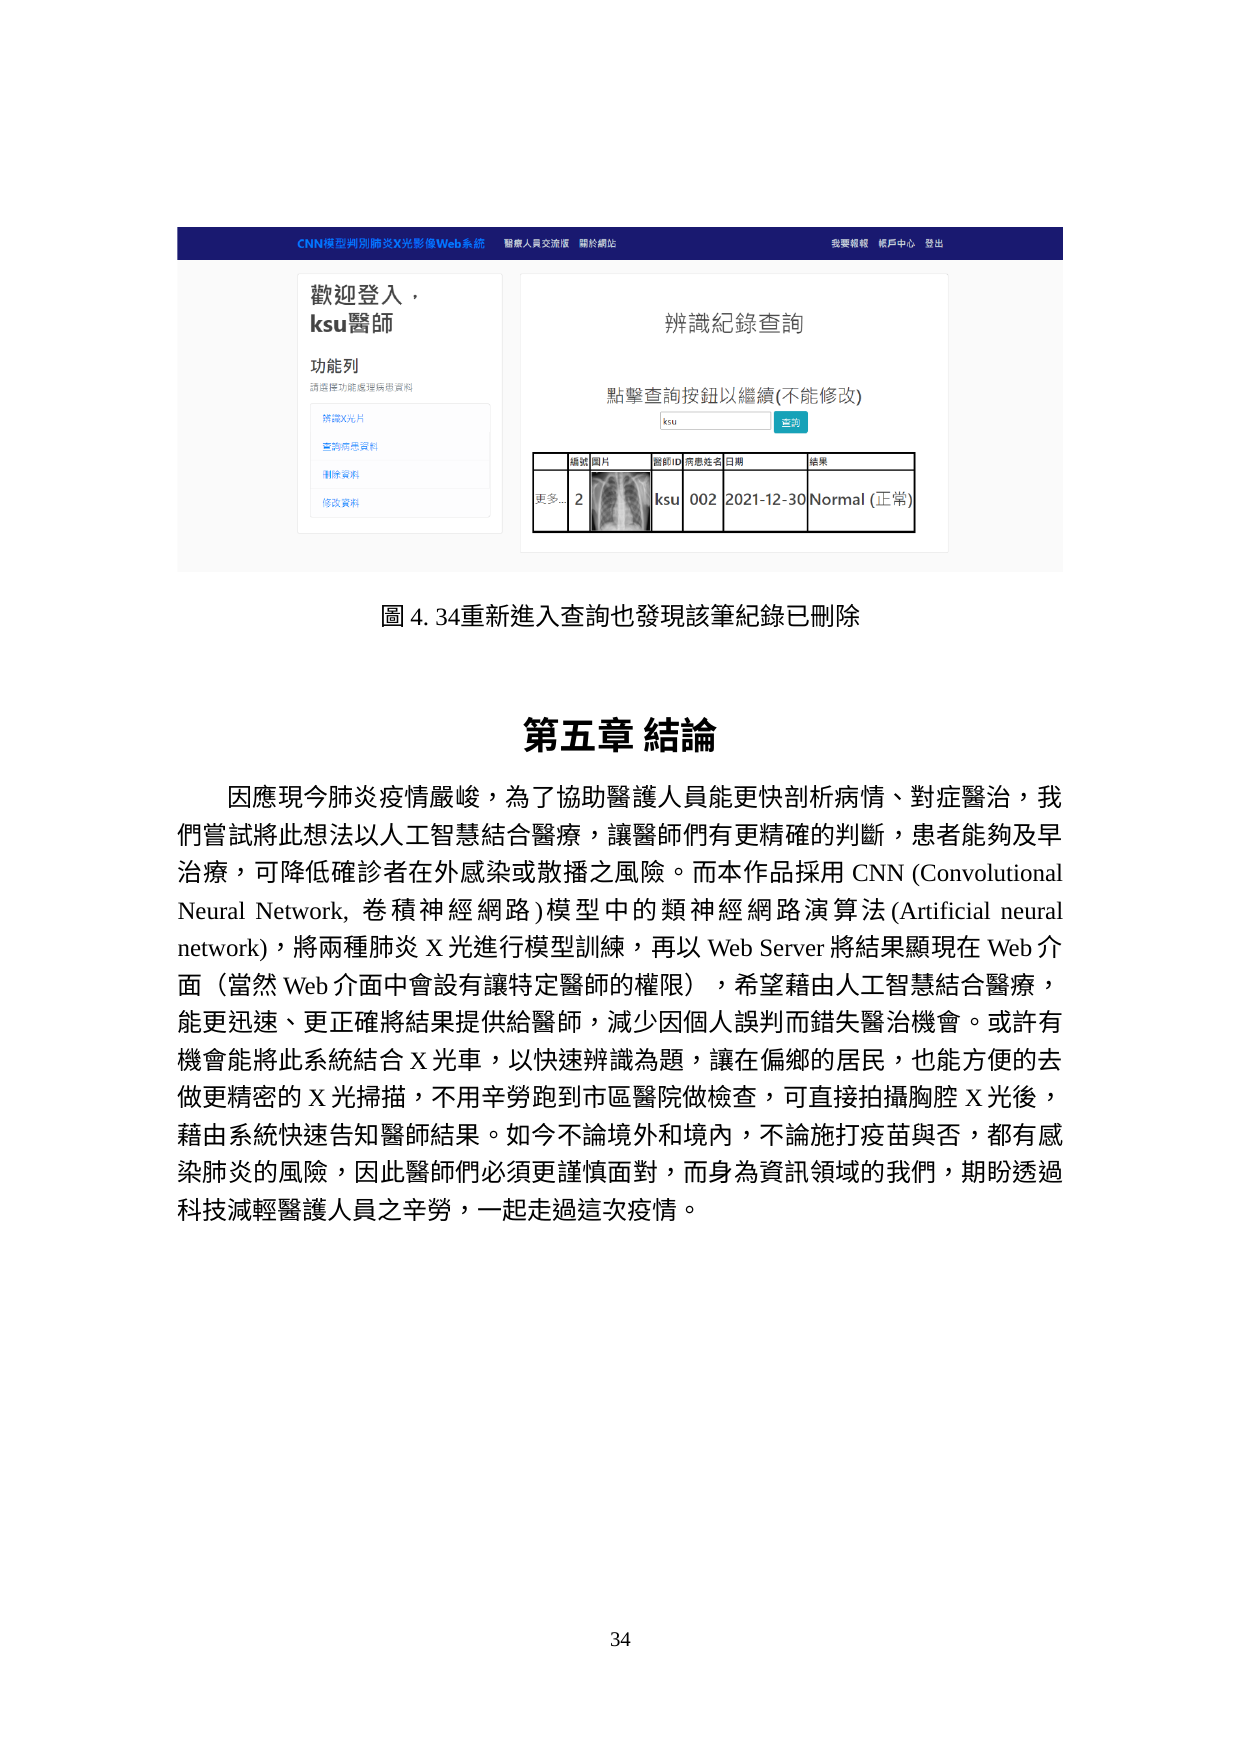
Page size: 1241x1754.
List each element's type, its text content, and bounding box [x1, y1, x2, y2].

text 圖4. 34重新進入查詢也發現該筆紀錄已刪除 [177, 572, 1063, 633]
text 因應現今肺炎疫情嚴峻，為了協助醫護人員能更快剖析病情、對症醫治，我們嘗試將此想法以人工智慧結合醫療，讓醫師們有更精確的判斷，患者能夠及早治療，可降低確診者在外感染或散播之風險。而本作品採用CNN (Convolutional Neural Network, 卷積神經網路)模型中的類神經網路演算法(Artificial neural network)，將兩種肺炎X光進行模型訓練，再以Web Server將結果顯現在Web介面（當然Web介面中會設有讓特定醫師的權限），希望藉由人工智慧結合醫療，能更迅速、更正確將結果提供給醫師，減少因個人誤判而錯失醫治機會。或許有機會能將此系統結合X光車，以快速辨識為題，讓在偏鄉的居民，也能方便的去做更精密的X光掃描，不用辛勞跑到市區醫院做檢查，可直接拍攝胸腔X光後，藉由系統快速告知醫師結果。如今不論境外和境內，不論施打疫苗與否，都有感染肺炎的風險，因此醫師們必須更謹慎面對，而身為資訊領域的我們，期盼透過科技減輕醫護人員之辛勞，一起走過這次疫情。 [177, 777, 1063, 1227]
picture [177, 227, 1063, 572]
title 第五章 結論 [177, 696, 1063, 771]
